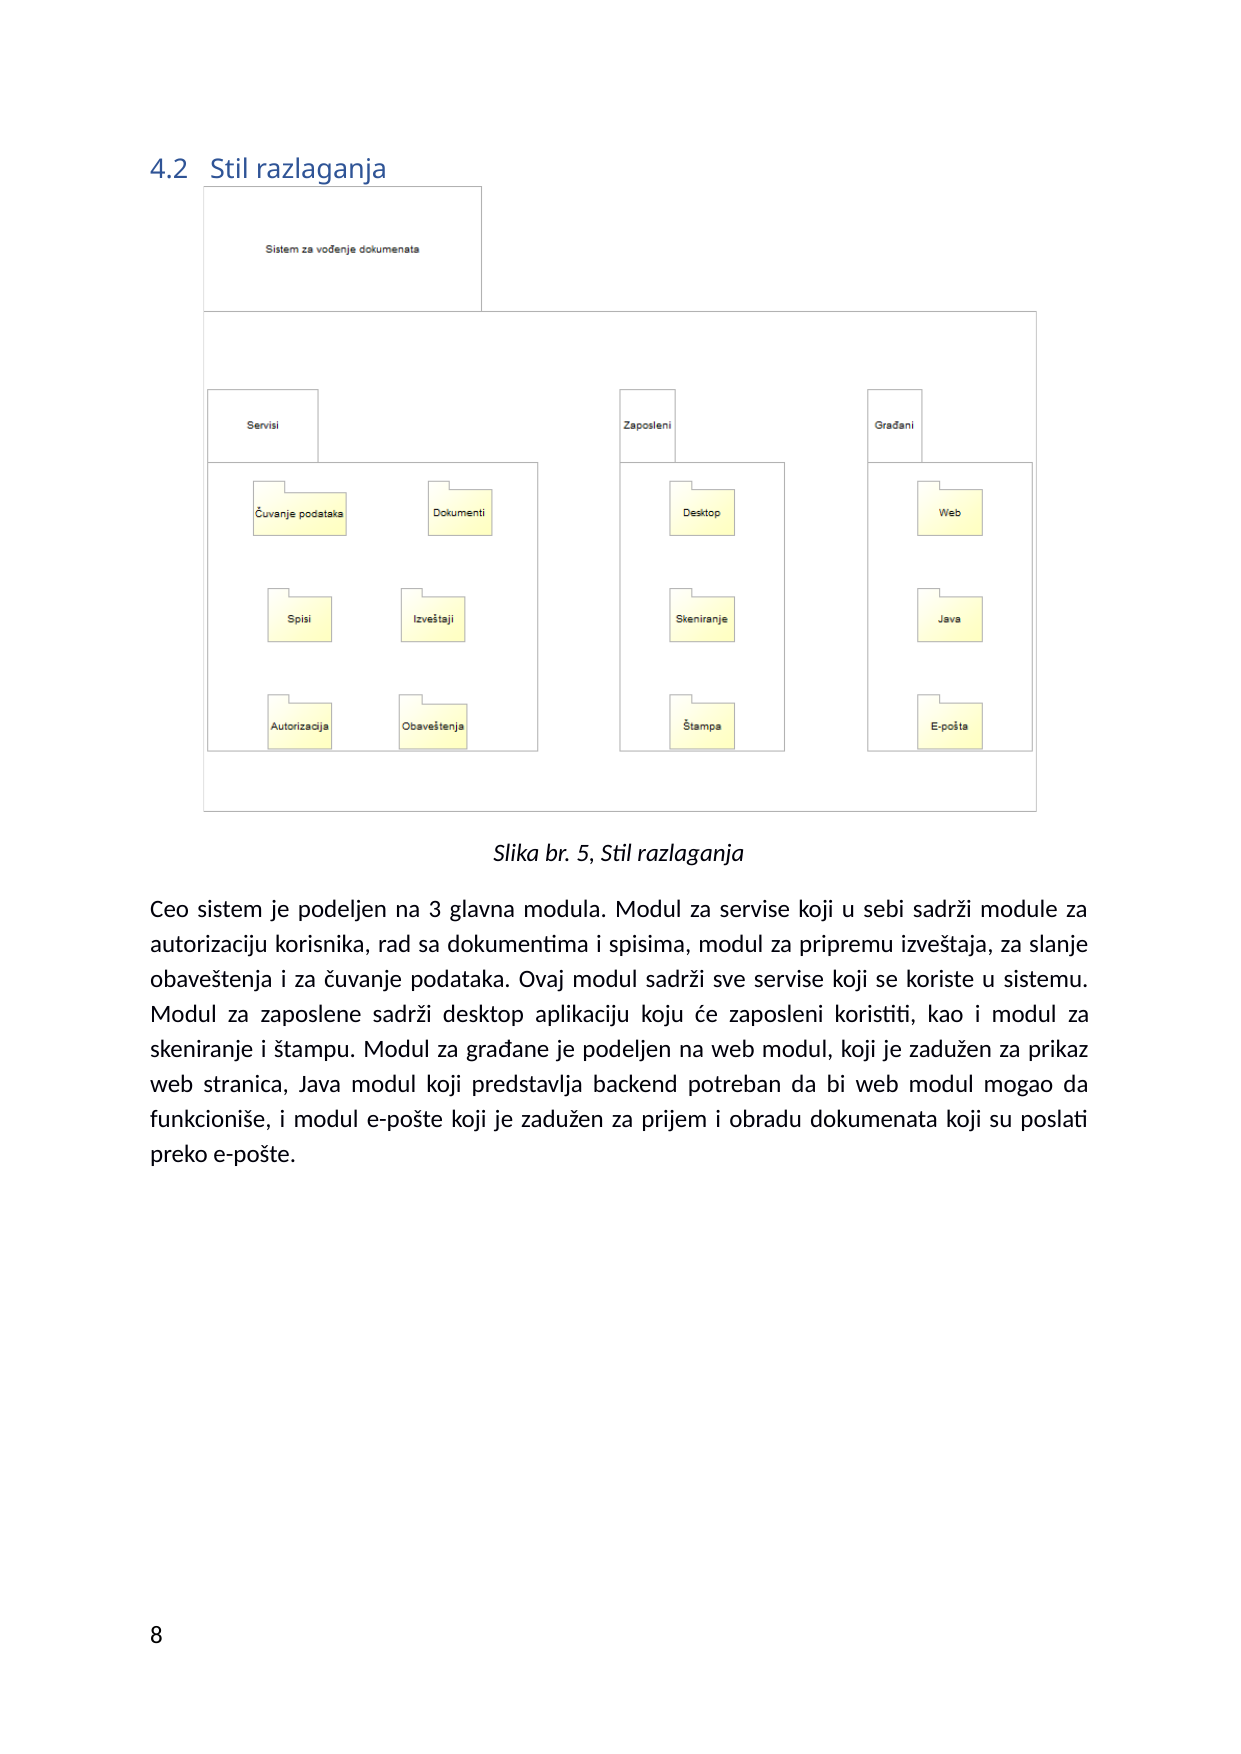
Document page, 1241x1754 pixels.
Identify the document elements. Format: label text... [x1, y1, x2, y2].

subtitle Stil razlaganja [150, 150, 1090, 187]
text Slika br. 5, Stil razlaganja [150, 837, 1090, 868]
text Ceo sistem je podeljen na 3 glavna modula. Modul za servise koji u sebi sadrži module za autorizaciju korisnika, rad sa dokumentima i spisima, modul za pripremu izveštaja, za slanje obaveštenja i za čuvanje podataka. Ovaj modul sadrži sve servise koji se koriste u sistemu. Modul za zaposlene sadrži desktop aplikaciju koju će zaposleni koristiti, kao i modul za skeniranje i štampu. Modul za građane je podeljen na web modul, koji je zadužen za prikaz web stranica, Java modul koji predstavlja backend potreban da bi web modul mogao da funkcioniše, i modul e-pošte koji je zadužen za prijem i obradu dokumenata koji su poslati preko e-pošte. [150, 893, 1090, 1168]
picture [203, 186, 1037, 812]
